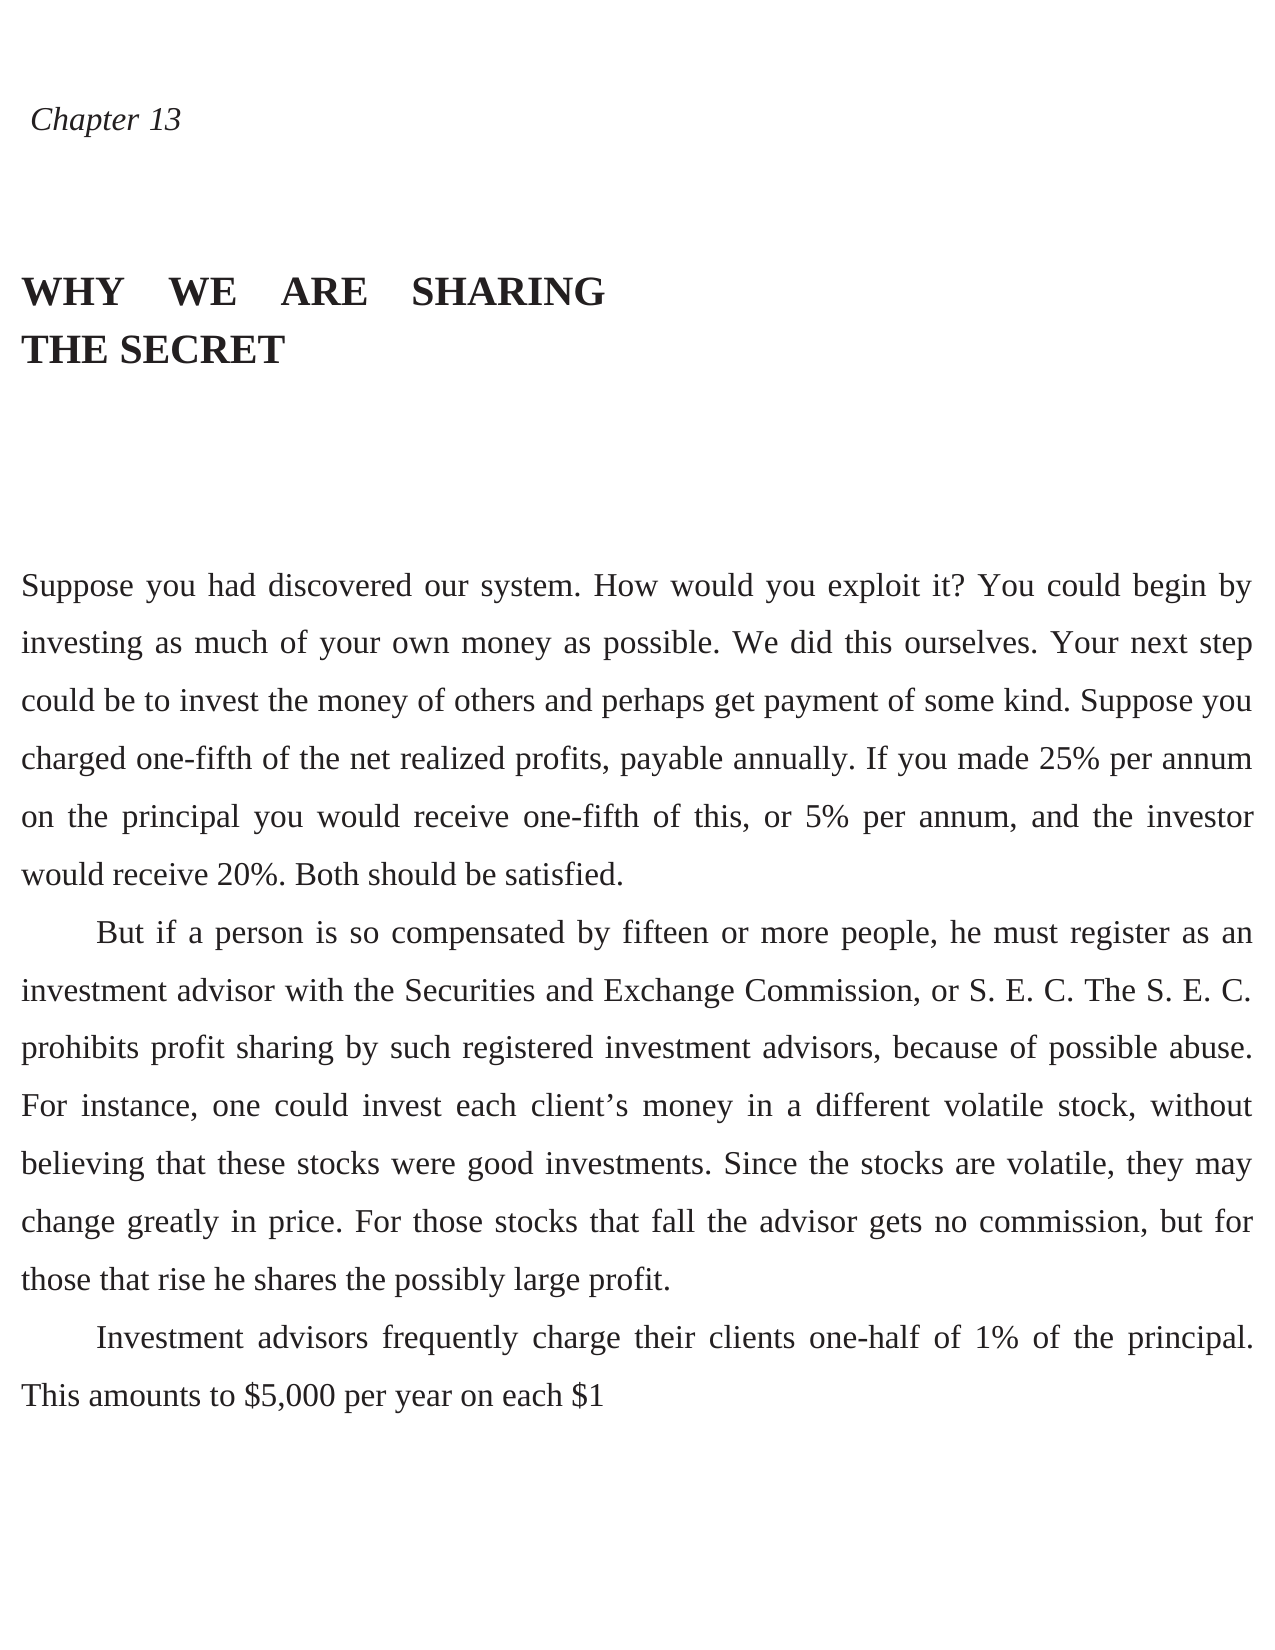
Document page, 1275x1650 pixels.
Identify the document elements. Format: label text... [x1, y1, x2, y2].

subtitle WHY WE ARE SHARING THE SECRET [21, 267, 606, 372]
text Suppose you had discovered our system. How would you exploit it? You could begin by investing as much of your own money as possible. We did this ourselves. Your next step could be to invest the money of others and perhaps get payment of some kind. Suppose you charged one-fifth of the net realized profits, payable annually. If you made 25% per annum on the principal you would receive one-fifth of this, or 5% per annum, and the investor would receive 20%. Both should be satisfied. [21, 565, 1254, 892]
text But if a person is so compensated by fifteen or more people, he must register as an investment advisor with the Securities and Exchange Commission, or S. E. C. The S. E. C. prohibits profit sharing by such registered investment advisors, because of possible abuse. For instance, one could invest each client’s money in a different volatile stock, without believing that these stocks were good investments. Since the stocks are volatile, they may change greatly in price. For those stocks that fall the advisor gets no commission, but for those that rise he shares the possibly large profit. [21, 912, 1254, 1297]
text Investment advisors frequently charge their clients one-half of 1% of the principal. This amounts to $5,000 per year on each $1 [21, 1317, 1254, 1413]
text Chapter 13 [30, 99, 1271, 138]
